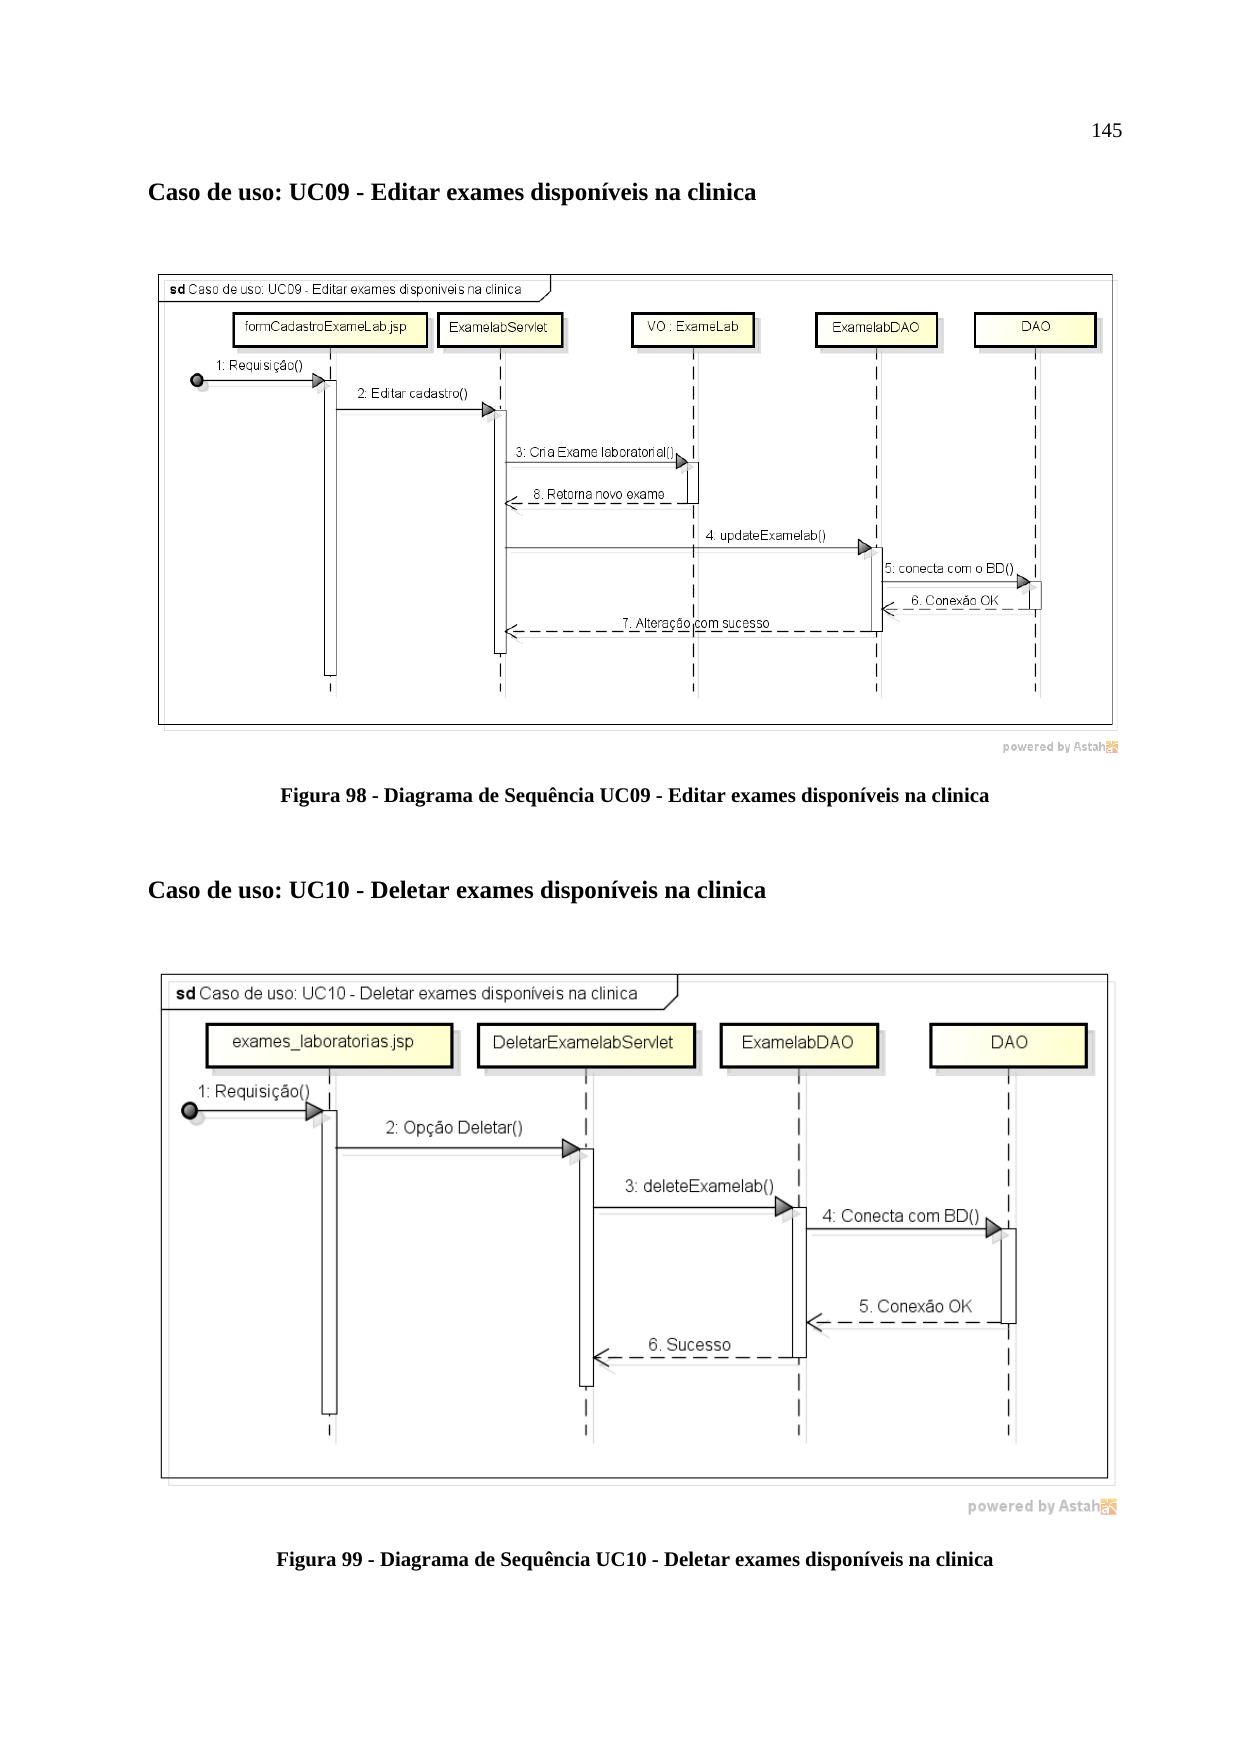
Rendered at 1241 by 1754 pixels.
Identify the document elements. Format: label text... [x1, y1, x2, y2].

text Caso de uso: UC09 - Editar exames disponíveis na clinica [148, 177, 1122, 206]
text Caso de uso: UC10 - Deletar exames disponíveis na clinica [148, 875, 1122, 903]
picture [147, 263, 1122, 757]
picture [147, 961, 1122, 1520]
